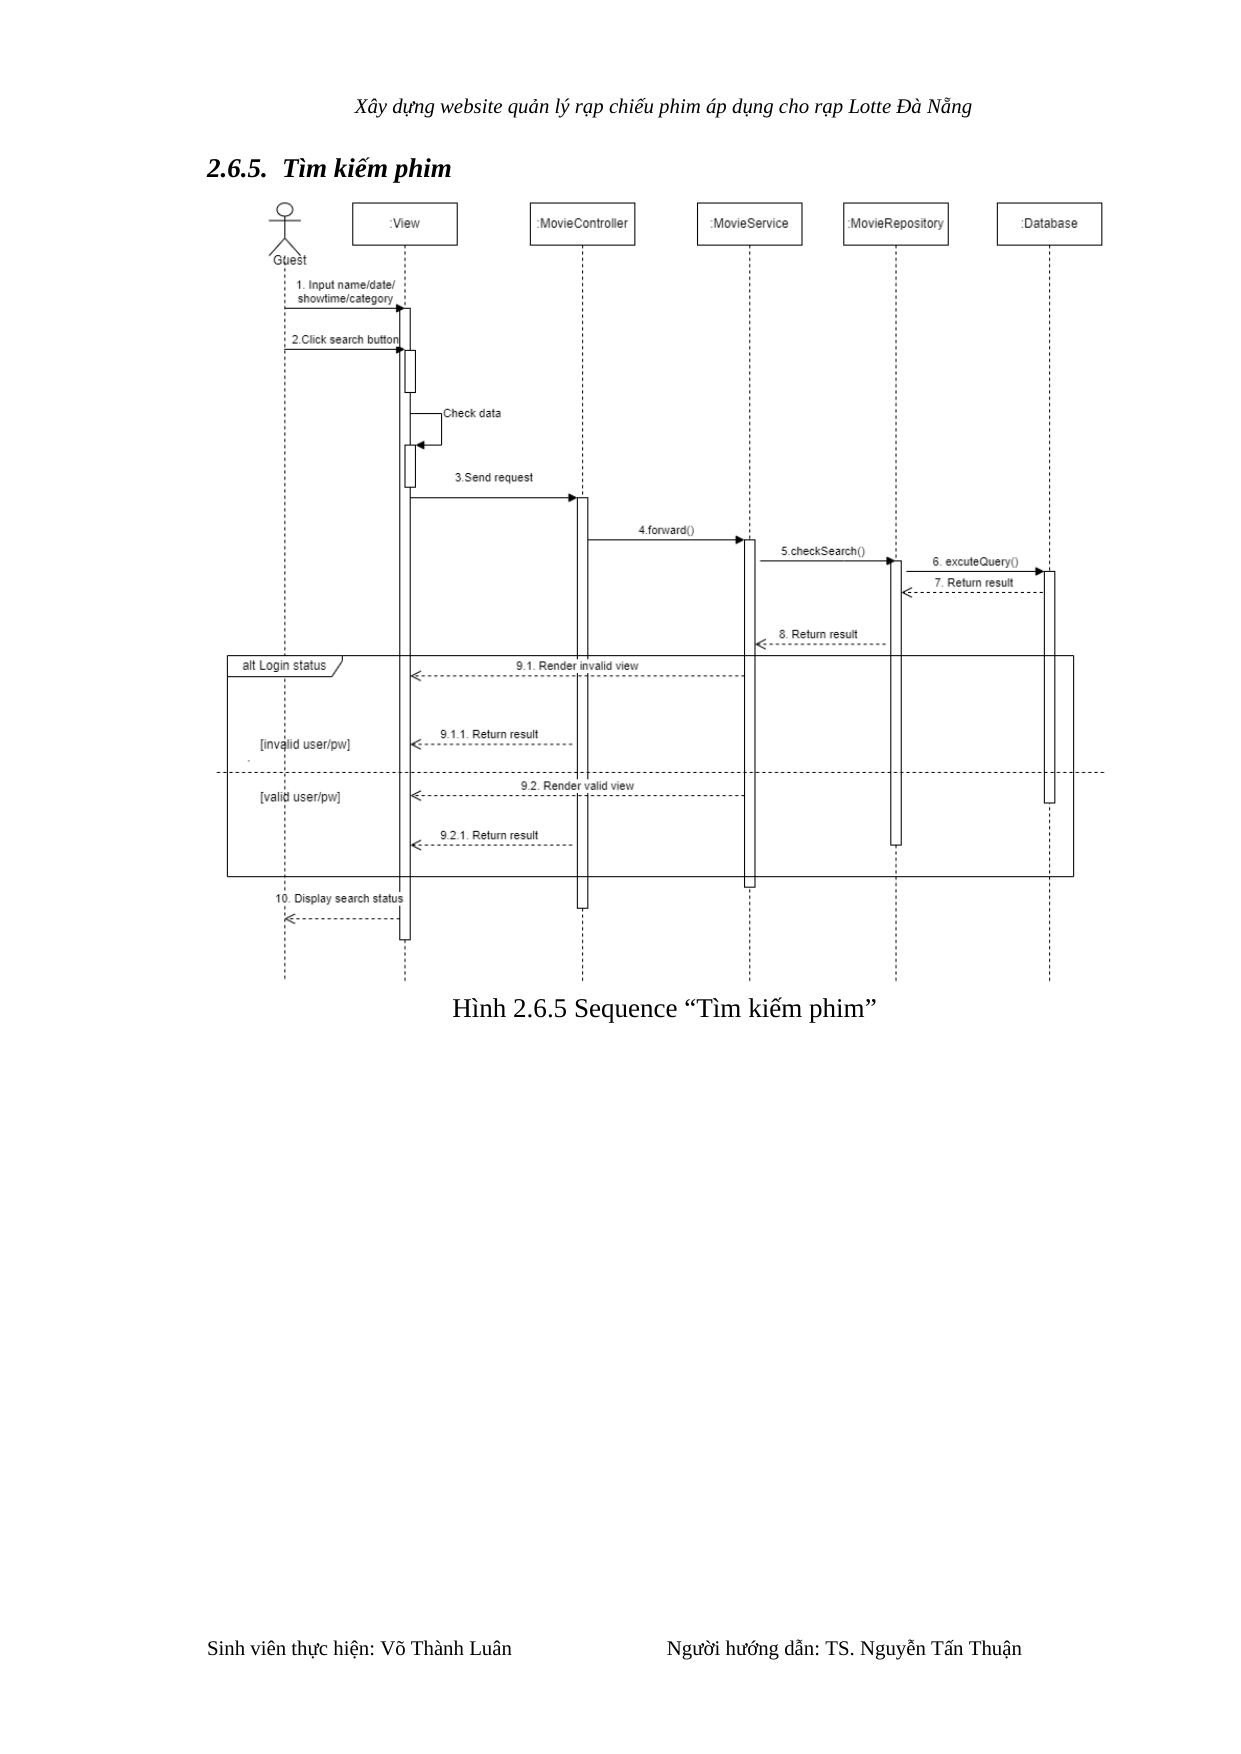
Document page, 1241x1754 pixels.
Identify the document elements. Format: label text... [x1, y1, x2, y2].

list Tìm kiếm phim [207, 153, 1122, 184]
picture [206, 193, 1117, 993]
text Hình 2.6.5 Sequence “Tìm kiếm phim” [207, 992, 1122, 1023]
